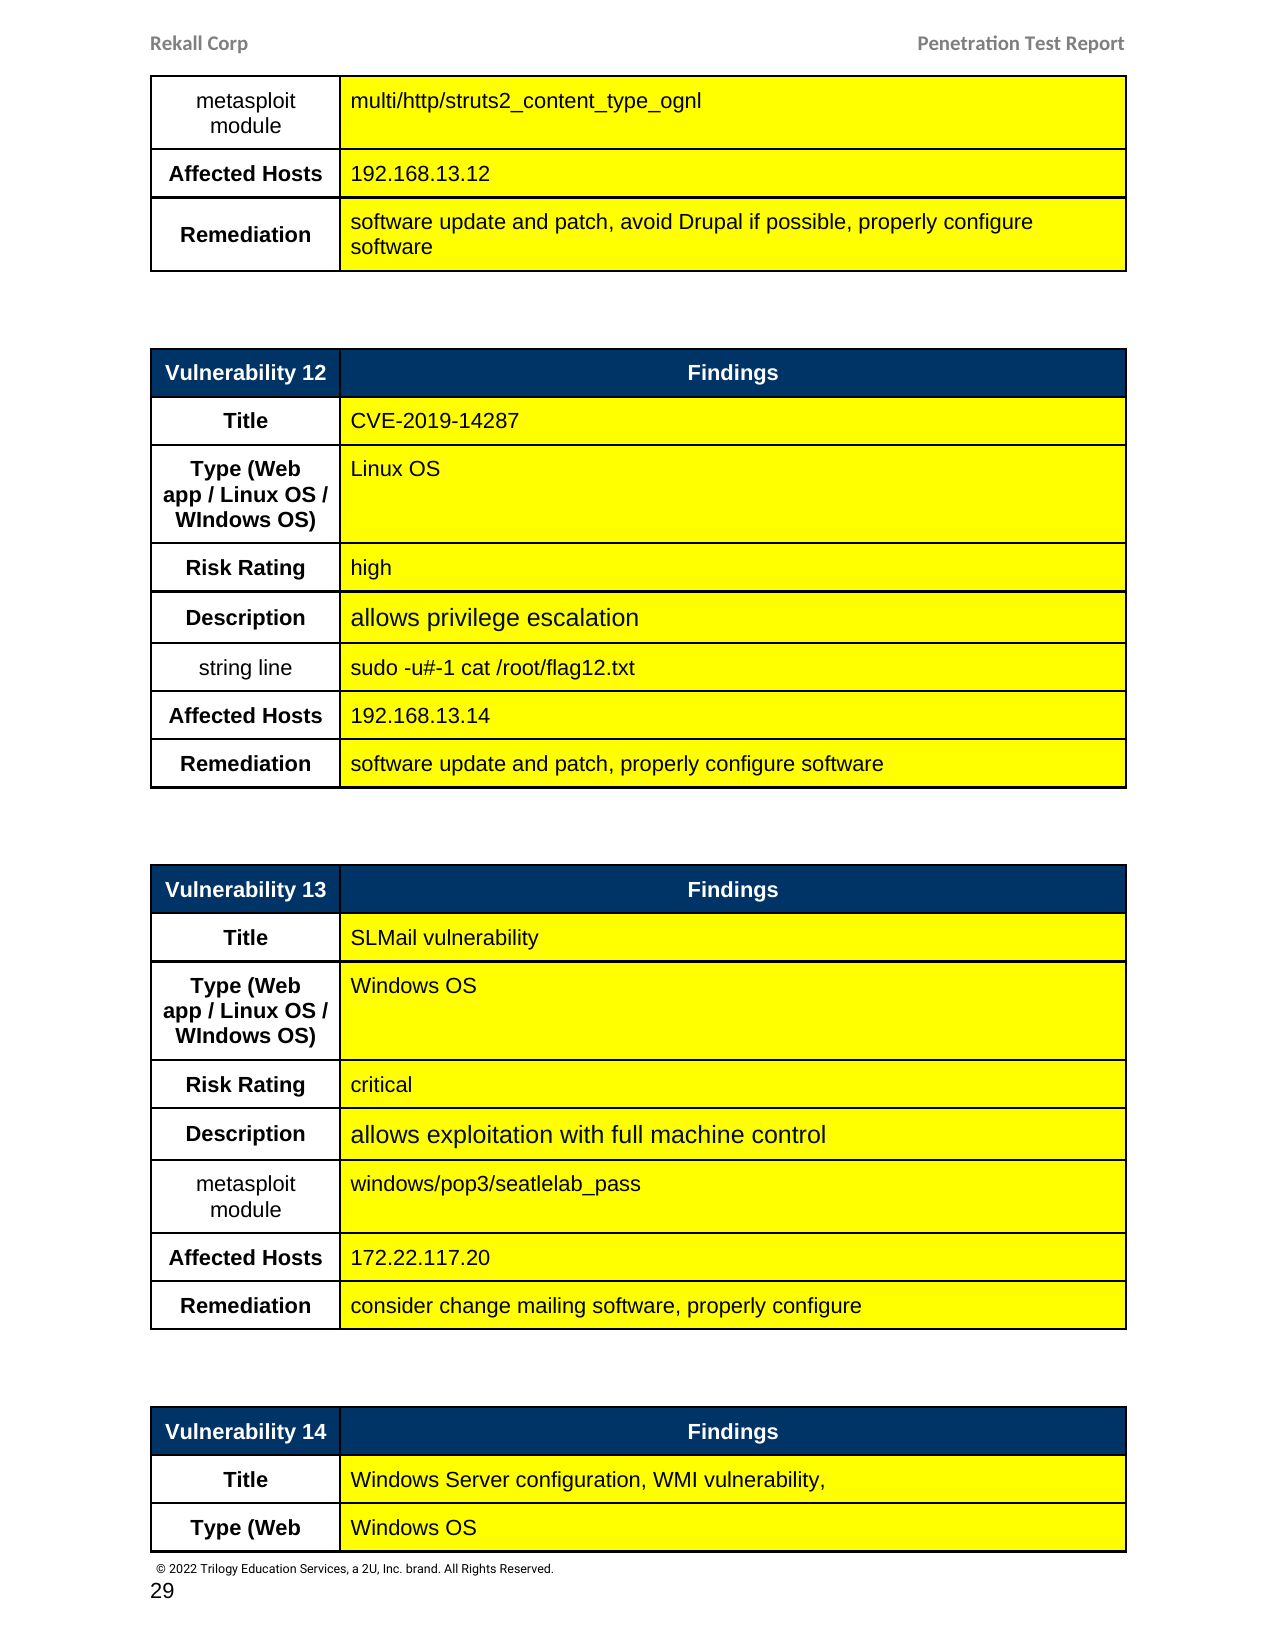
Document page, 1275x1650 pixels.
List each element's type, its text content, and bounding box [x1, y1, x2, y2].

table_cell Remediation [152, 199, 339, 270]
table_cell SLMail vulnerability [341, 914, 1125, 960]
table_cell Windows Server configuration, WMI vulnerability, [341, 1456, 1125, 1502]
table_header Vulnerability 12 [152, 350, 339, 396]
table_cell allows exploitation with full machine control [341, 1109, 1125, 1159]
table_cell software update and patch, avoid Drupal if possible, properly configure software [341, 199, 1125, 270]
table_header Findings [341, 1408, 1125, 1454]
table_cell Remediation [152, 740, 339, 786]
table_cell high [341, 544, 1125, 590]
table_cell sudo -u#-1 cat /root/flag12.txt [341, 644, 1125, 690]
table_header Vulnerability 14 [152, 1408, 339, 1454]
table_cell critical [341, 1061, 1125, 1107]
table_cell Type (Web app / Linux OS / WIndows OS) [152, 446, 339, 542]
table_cell Remediation [152, 1282, 339, 1328]
table_cell Affected Hosts [152, 692, 339, 738]
table_cell Affected Hosts [152, 1234, 339, 1280]
table_cell Risk Rating [152, 1061, 339, 1107]
table_cell consider change mailing software, properly configure [341, 1282, 1125, 1328]
table_cell metasploit module [152, 1161, 339, 1232]
table_cell Risk Rating [152, 544, 339, 590]
table_cell Affected Hosts [152, 150, 339, 196]
table_header Findings [341, 866, 1125, 912]
table_cell metasploit module [152, 77, 339, 148]
table_cell allows privilege escalation [341, 593, 1125, 642]
table_cell Windows OS [341, 963, 1125, 1059]
table_cell 172.22.117.20 [341, 1234, 1125, 1280]
table_cell 192.168.13.12 [341, 150, 1125, 196]
table_cell Type (Web app / Linux OS / WIndows OS) [152, 963, 339, 1059]
table_cell Title [152, 914, 339, 960]
table_cell Description [152, 593, 339, 642]
table_cell string line [152, 644, 339, 690]
table_cell 192.168.13.14 [341, 692, 1125, 738]
table_cell software update and patch, properly configure software [341, 740, 1125, 786]
table_cell Linux OS [341, 446, 1125, 542]
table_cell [152, 1504, 339, 1550]
table_header Findings [341, 350, 1125, 396]
table_cell CVE-2019-14287 [341, 398, 1125, 444]
table_header Vulnerability 13 [152, 866, 339, 912]
table_cell multi/http/struts2_content_type_ognl [341, 77, 1125, 148]
table_cell Description [152, 1109, 339, 1159]
table_cell Title [152, 398, 339, 444]
table_cell Windows OS [341, 1504, 1125, 1550]
table_cell windows/pop3/seatlelab_pass [341, 1161, 1125, 1232]
table_cell Title [152, 1456, 339, 1502]
